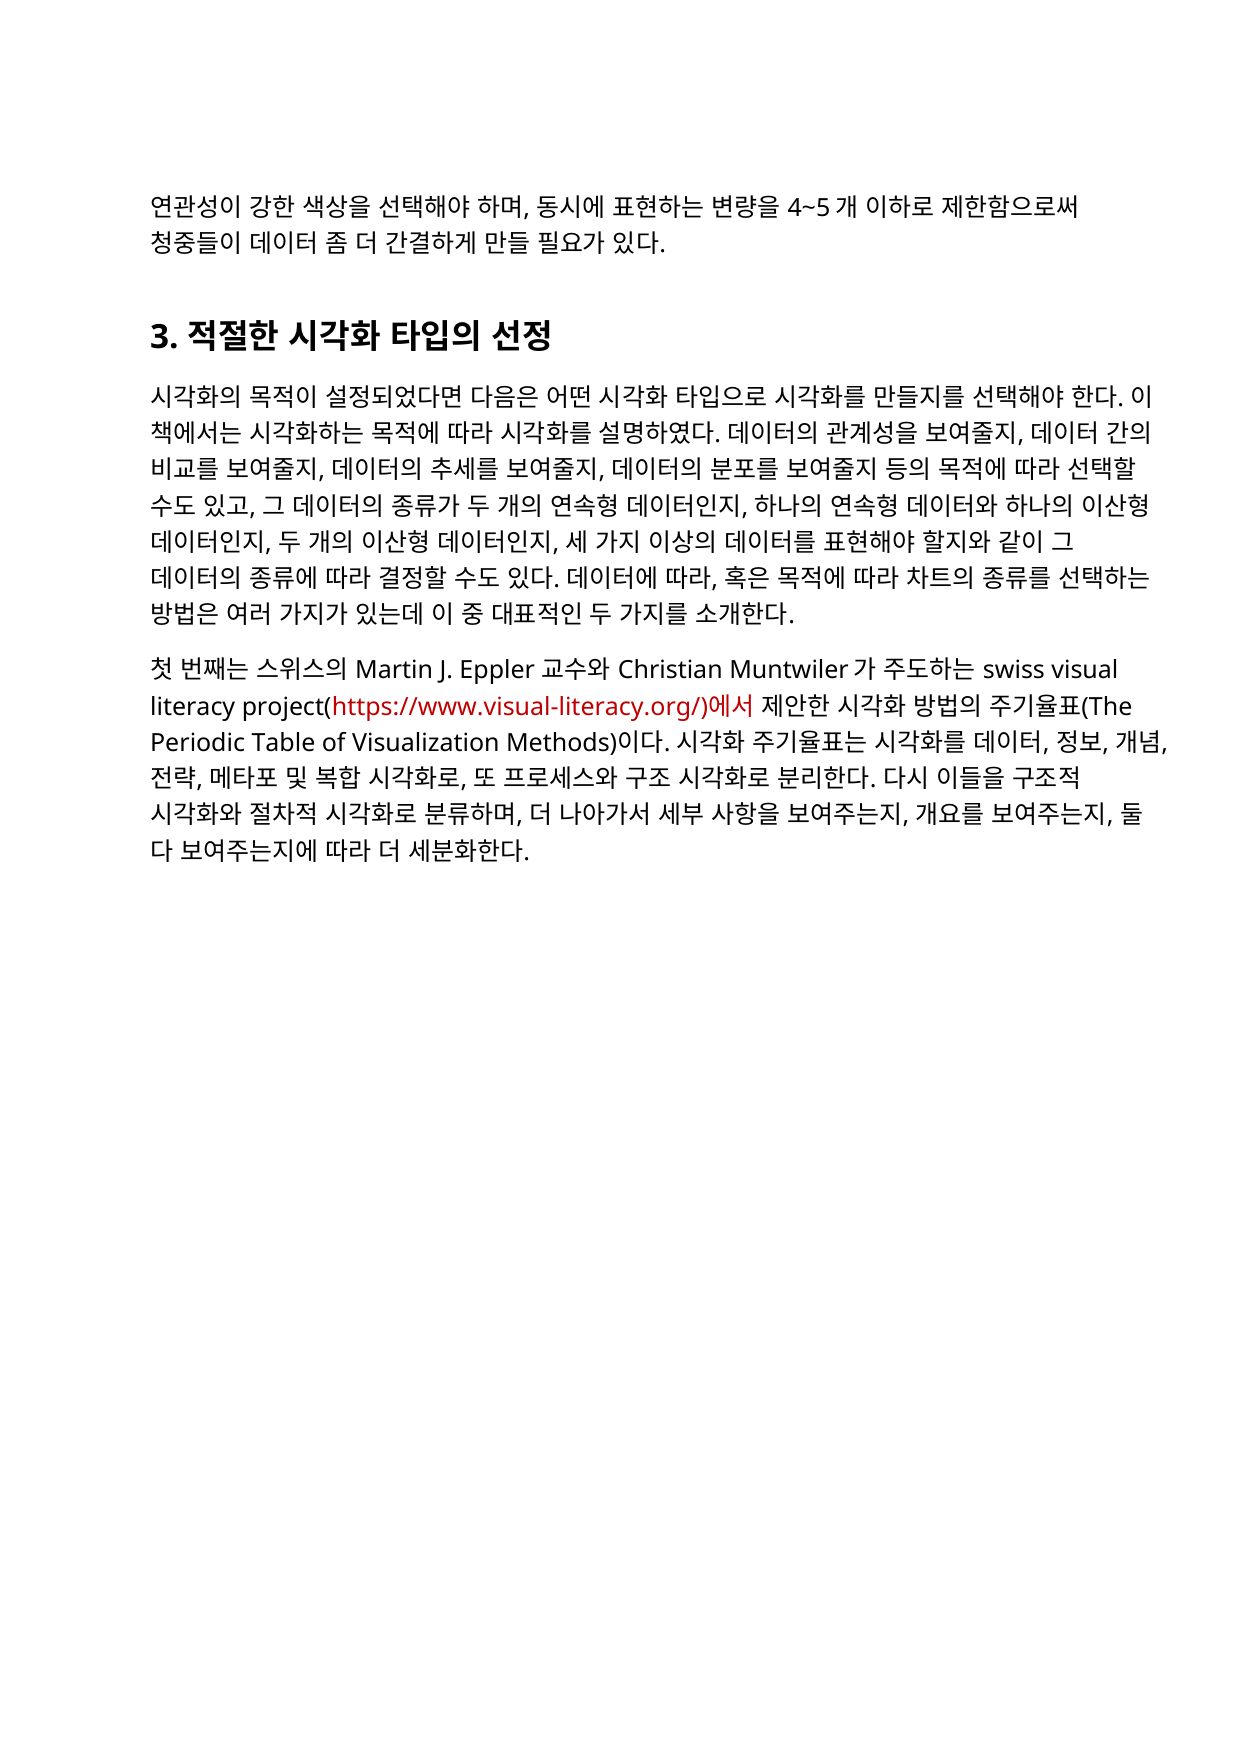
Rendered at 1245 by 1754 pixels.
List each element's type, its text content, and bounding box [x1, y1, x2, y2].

text 시각화의 목적이 설정되었다면 다음은 어떤 시각화 타입으로 시각화를 만들지를 선택해야 한다. 이 책에서는 시각화하는 목적에 따라 시각화를 설명하였다. 데이터의 관계성을 보여줄지, 데이터 간의 비교를 보여줄지, 데이터의 추세를 보여줄지, 데이터의 분포를 보여줄지 등의 목적에 따라 선택할 수도 있고, 그 데이터의 종류가 두 개의 연속형 데이터인지, 하나의 연속형 데이터와 하나의 이산형 데이터인지, 두 개의 이산형 데이터인지, 세 가지 이상의 데이터를 표현해야 할지와 같이 그 데이터의 종류에 따라 결정할 수도 있다. 데이터에 따라, 혹은 목적에 따라 차트의 종류를 선택하는 방법은 여러 가지가 있는데 이 중 대표적인 두 가지를 소개한다. [150, 377, 1170, 631]
text 첫 번째는 스위스의 Martin J. Eppler 교수와 Christian Muntwiler가 주도하는 swiss visual literacy project(https://www.visual-literacy.org/)에서 제안한 시각화 방법의 주기율표(The Periodic Table of Visualization Methods)이다. 시각화 주기율표는 시각화를 데이터, 정보, 개념, 전략, 메타포 및 복합 시각화로, 또 프로세스와 구조 시각화로 분리한다. 다시 이들을 구조적 시각화와 절차적 시각화로 분류하며, 더 나아가서 세부 사항을 보여주는지, 개요를 보여주는지, 둘 다 보여주는지에 따라 더 세분화한다. [150, 650, 1170, 867]
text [150, 187, 1170, 260]
subtitle 적절한 시각화 타입의 선정 [150, 310, 1170, 358]
